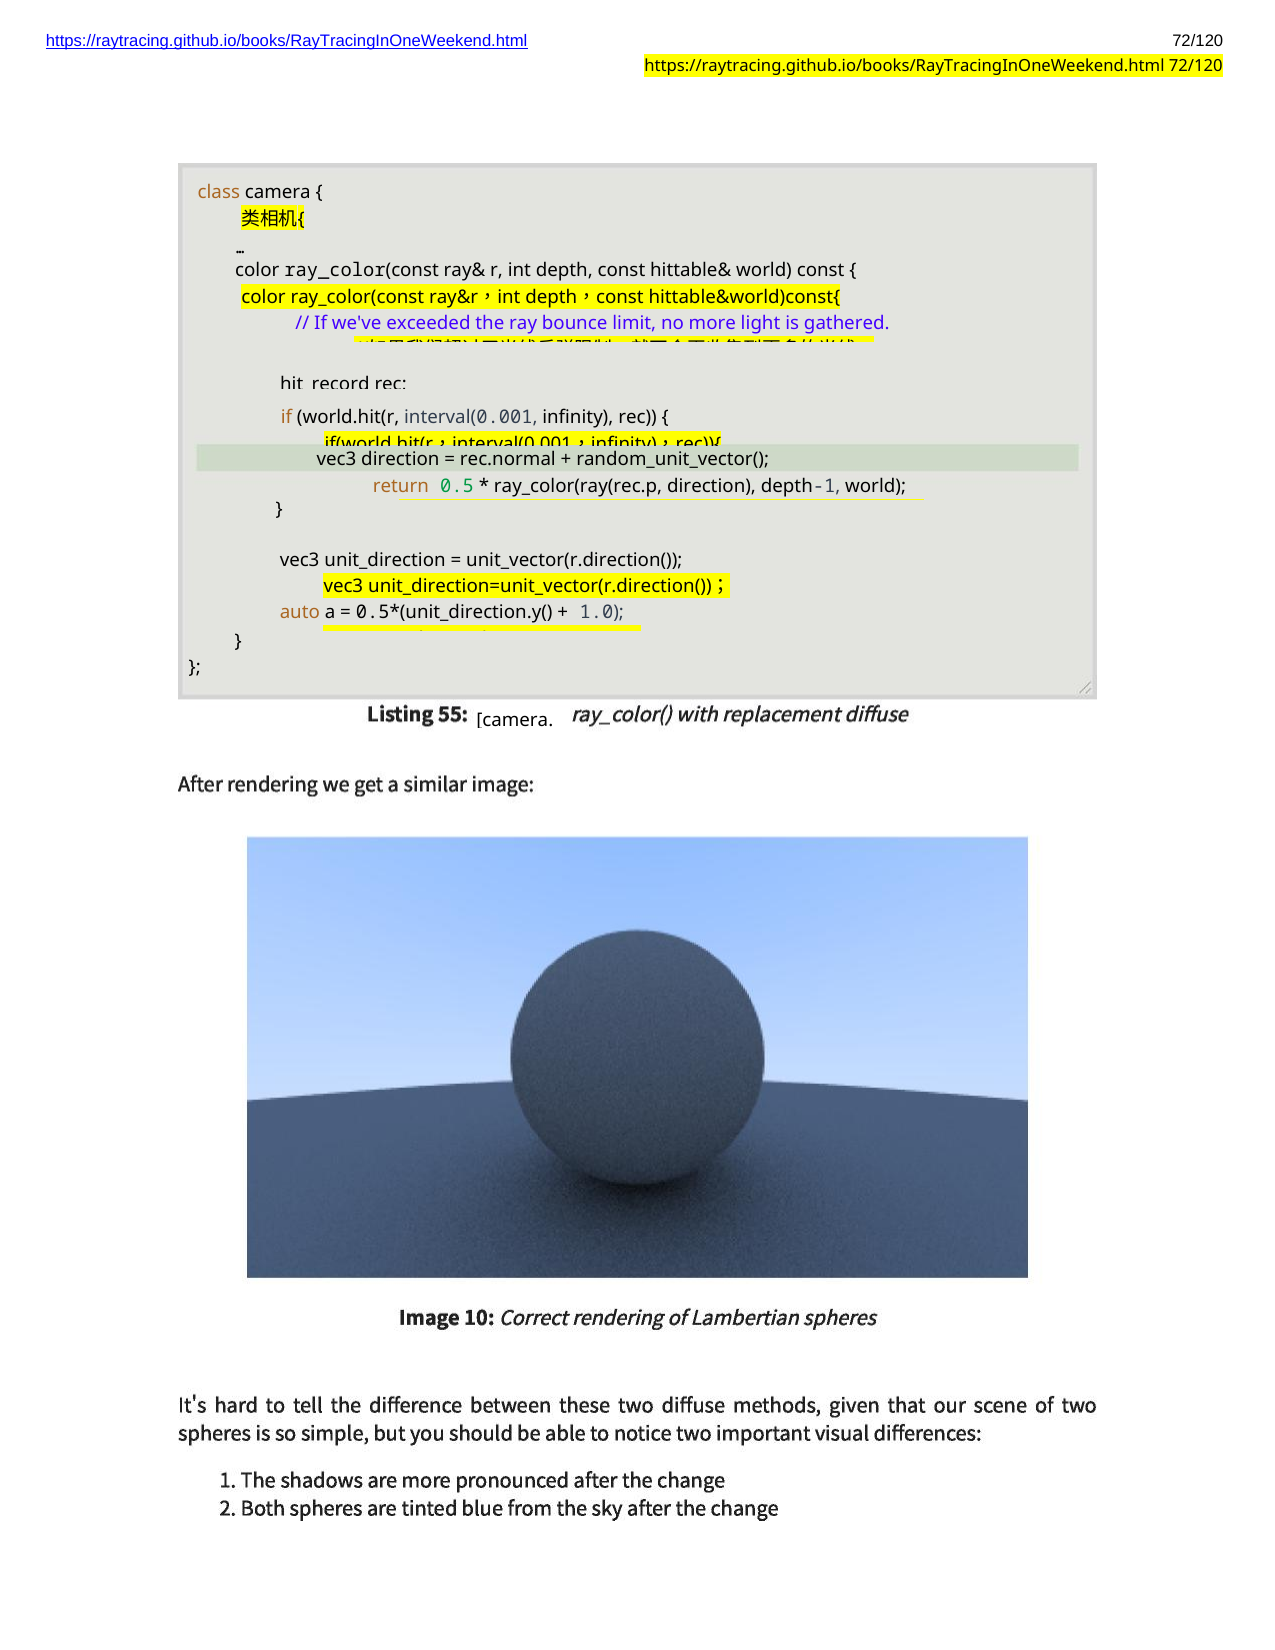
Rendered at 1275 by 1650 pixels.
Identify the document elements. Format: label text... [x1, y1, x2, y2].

text https://raytracing.github.io/books/RayTracingInOneWeekend.html 72/120 https://raytracing.github.io/books/RayTracingInOneWeekend.html 72/120 [46, 31, 1237, 77]
picture [178, 163, 1097, 1521]
